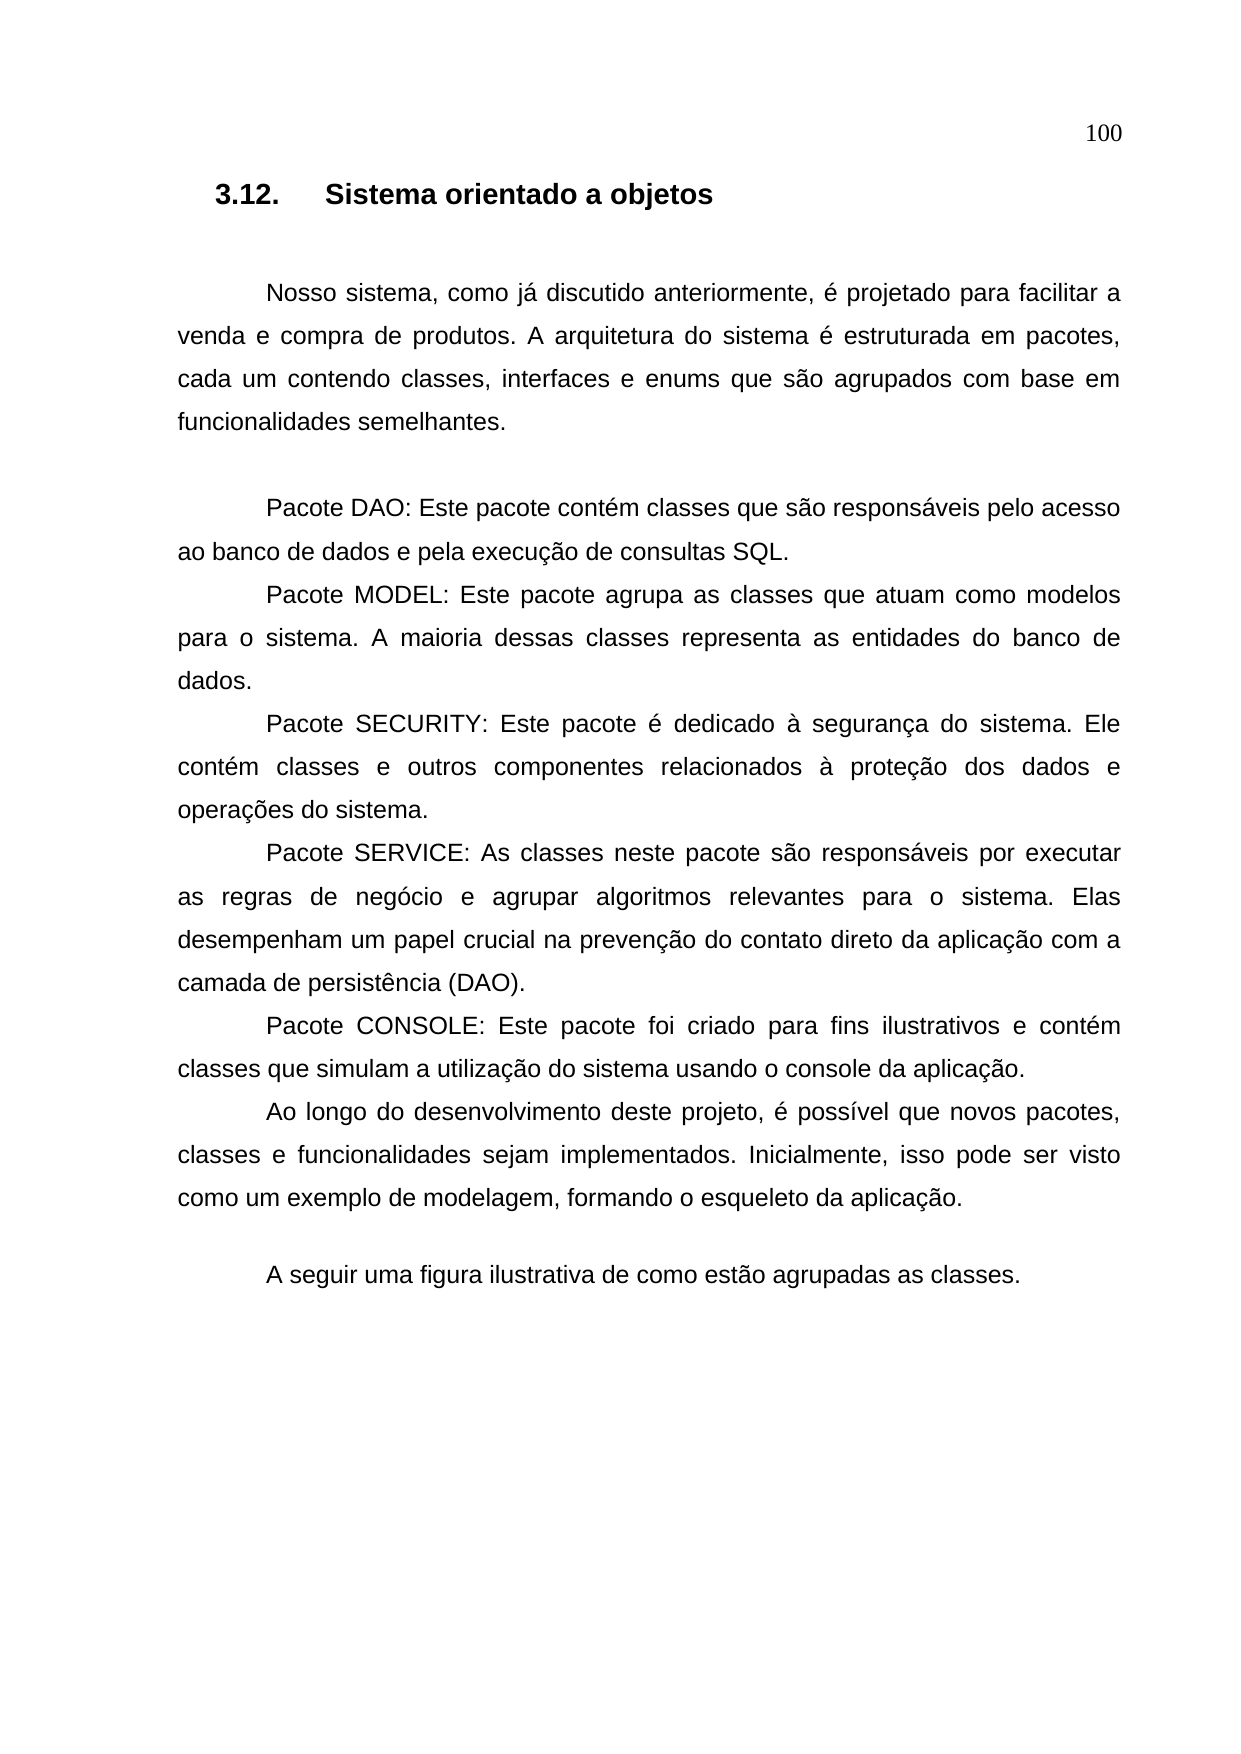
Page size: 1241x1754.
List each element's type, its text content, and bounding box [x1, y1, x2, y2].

text Pacote SERVICE: As classes neste pacote são responsáveis por executar as regras de negócio e agrupar algoritmos relevantes para o sistema. Elas desempenham um papel crucial na prevenção do contato direto da aplicação com a camada de persistência (DAO). [177, 838, 1122, 997]
text Pacote SECURITY: Este pacote é dedicado à segurança do sistema. Ele contém classes e outros componentes relacionados à proteção dos dados e operações do sistema. [177, 709, 1122, 824]
text Ao longo do desenvolvimento deste projeto, é possível que novos pacotes, classes e funcionalidades sejam implementados. Inicialmente, isso pode ser visto como um exemplo de modelagem, formando o esqueleto da aplicação. [177, 1097, 1122, 1212]
text Pacote DAO: Este pacote contém classes que são responsáveis pelo acesso ao banco de dados e pela execução de consultas SQL. [177, 493, 1122, 565]
text Pacote MODEL: Este pacote agrupa as classes que atuam como modelos para o sistema. A maioria dessas classes representa as entidades do banco de dados. [177, 580, 1122, 695]
text Pacote CONSOLE: Este pacote foi criado para fins ilustrativos e contém classes que simulam a utilização do sistema usando o console da aplicação. [177, 1011, 1122, 1083]
text A seguir uma figura ilustrativa de como estão agrupadas as classes. [177, 1260, 1122, 1289]
subtitle Sistema orientado a objetos [215, 177, 1122, 211]
text Nosso sistema, como já discutido anteriormente, é projetado para facilitar a venda e compra de produtos. A arquitetura do sistema é estruturada em pacotes, cada um contendo classes, interfaces e enums que são agrupados com base em funcionalidades semelhantes. [177, 278, 1122, 436]
